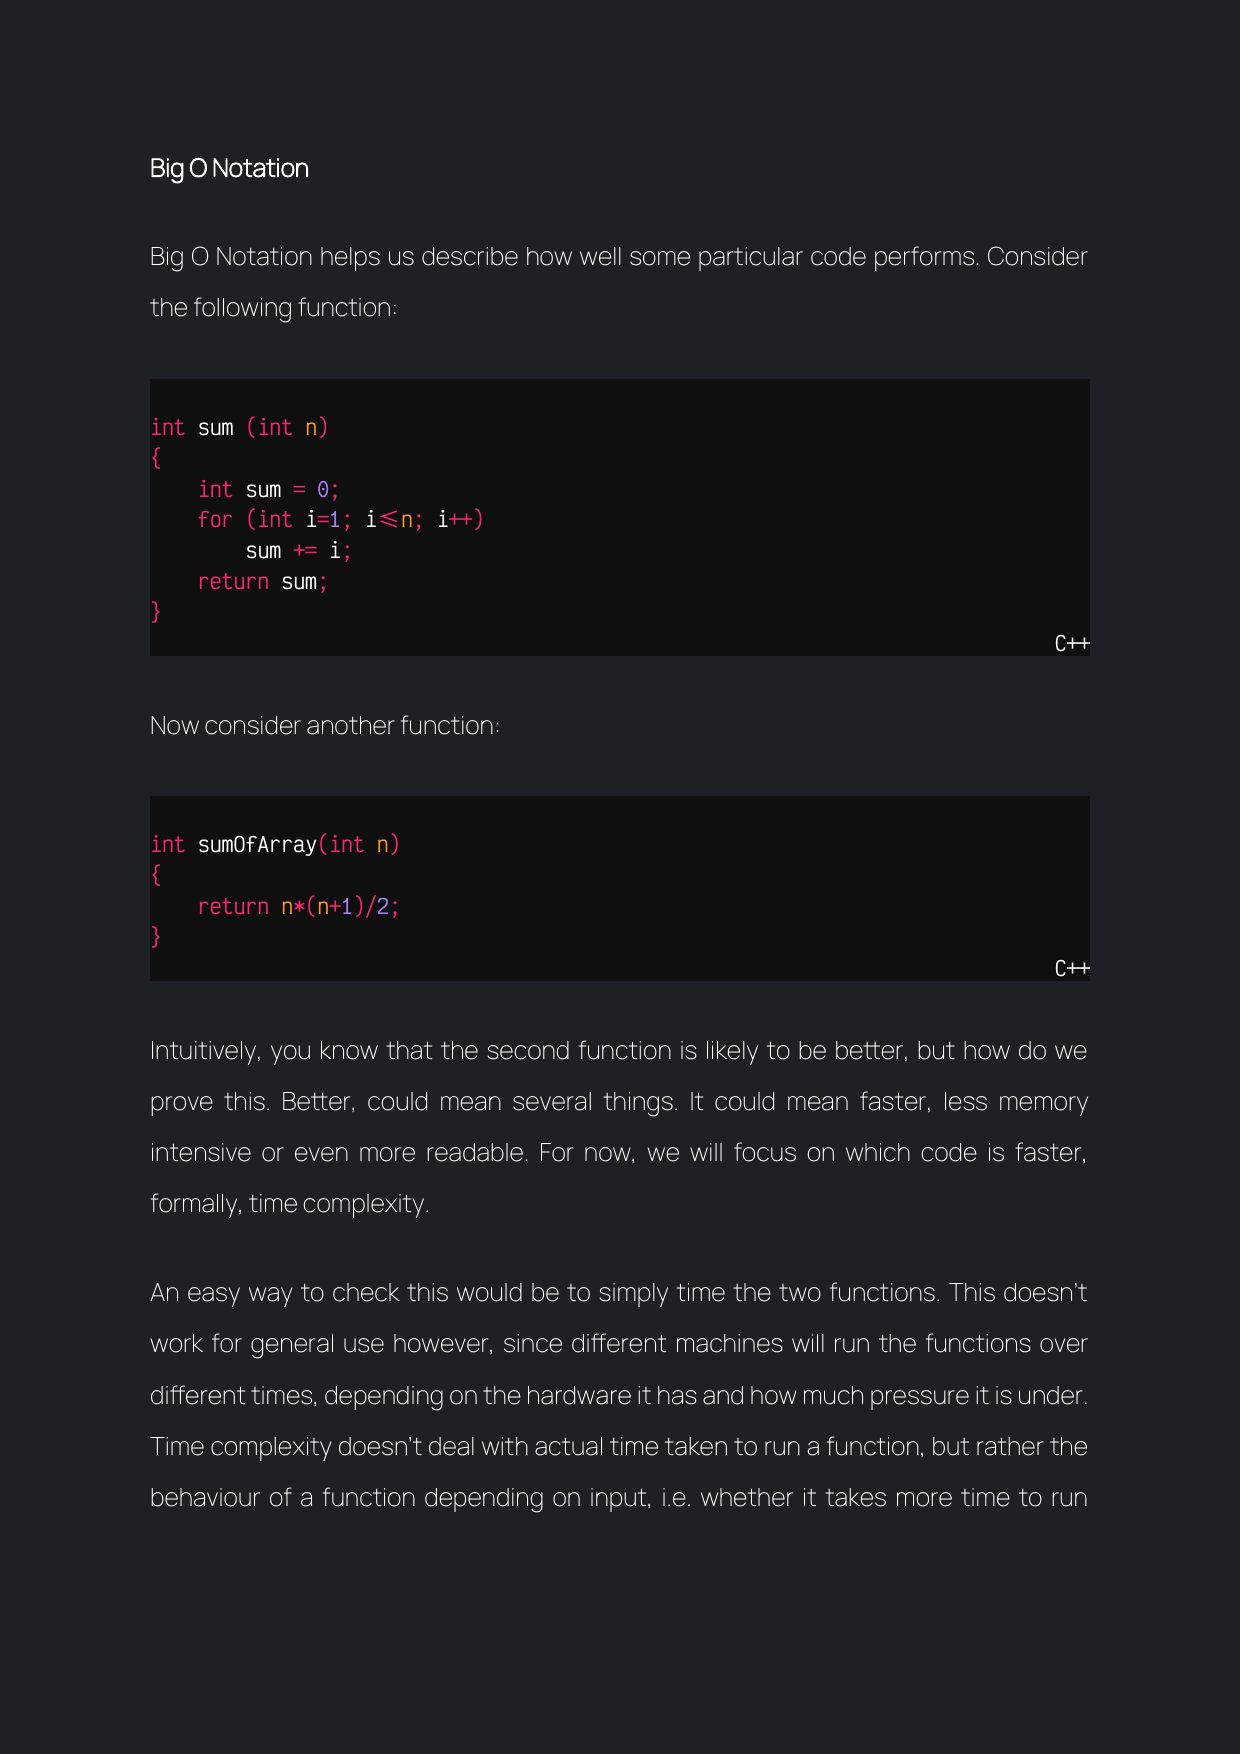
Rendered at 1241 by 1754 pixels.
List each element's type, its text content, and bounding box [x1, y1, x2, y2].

text Big O Notation helps us describe how well some particular code performs. Consider the following function: [150, 239, 1090, 324]
text int sumOfArray(int n) { return n*(n+1)/2; } [150, 827, 1090, 950]
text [150, 1275, 1090, 1514]
text int sum (int n) { int sum = 0; for (int i=1; i<=n; i++) sum += i; return sum; } [150, 409, 1090, 625]
text Intuitively, you know that the second function is likely to be better, but how do we prove this. Better, could mean several things. It could mean faster, less memory intensive or even more readable. For now, we will focus on which code is faster, formally, time complexity. [150, 1032, 1090, 1220]
text C++ [150, 950, 1090, 981]
text Big O Notation [150, 150, 1090, 184]
text C++ [150, 625, 1090, 656]
text Now consider another function: [150, 707, 1090, 742]
